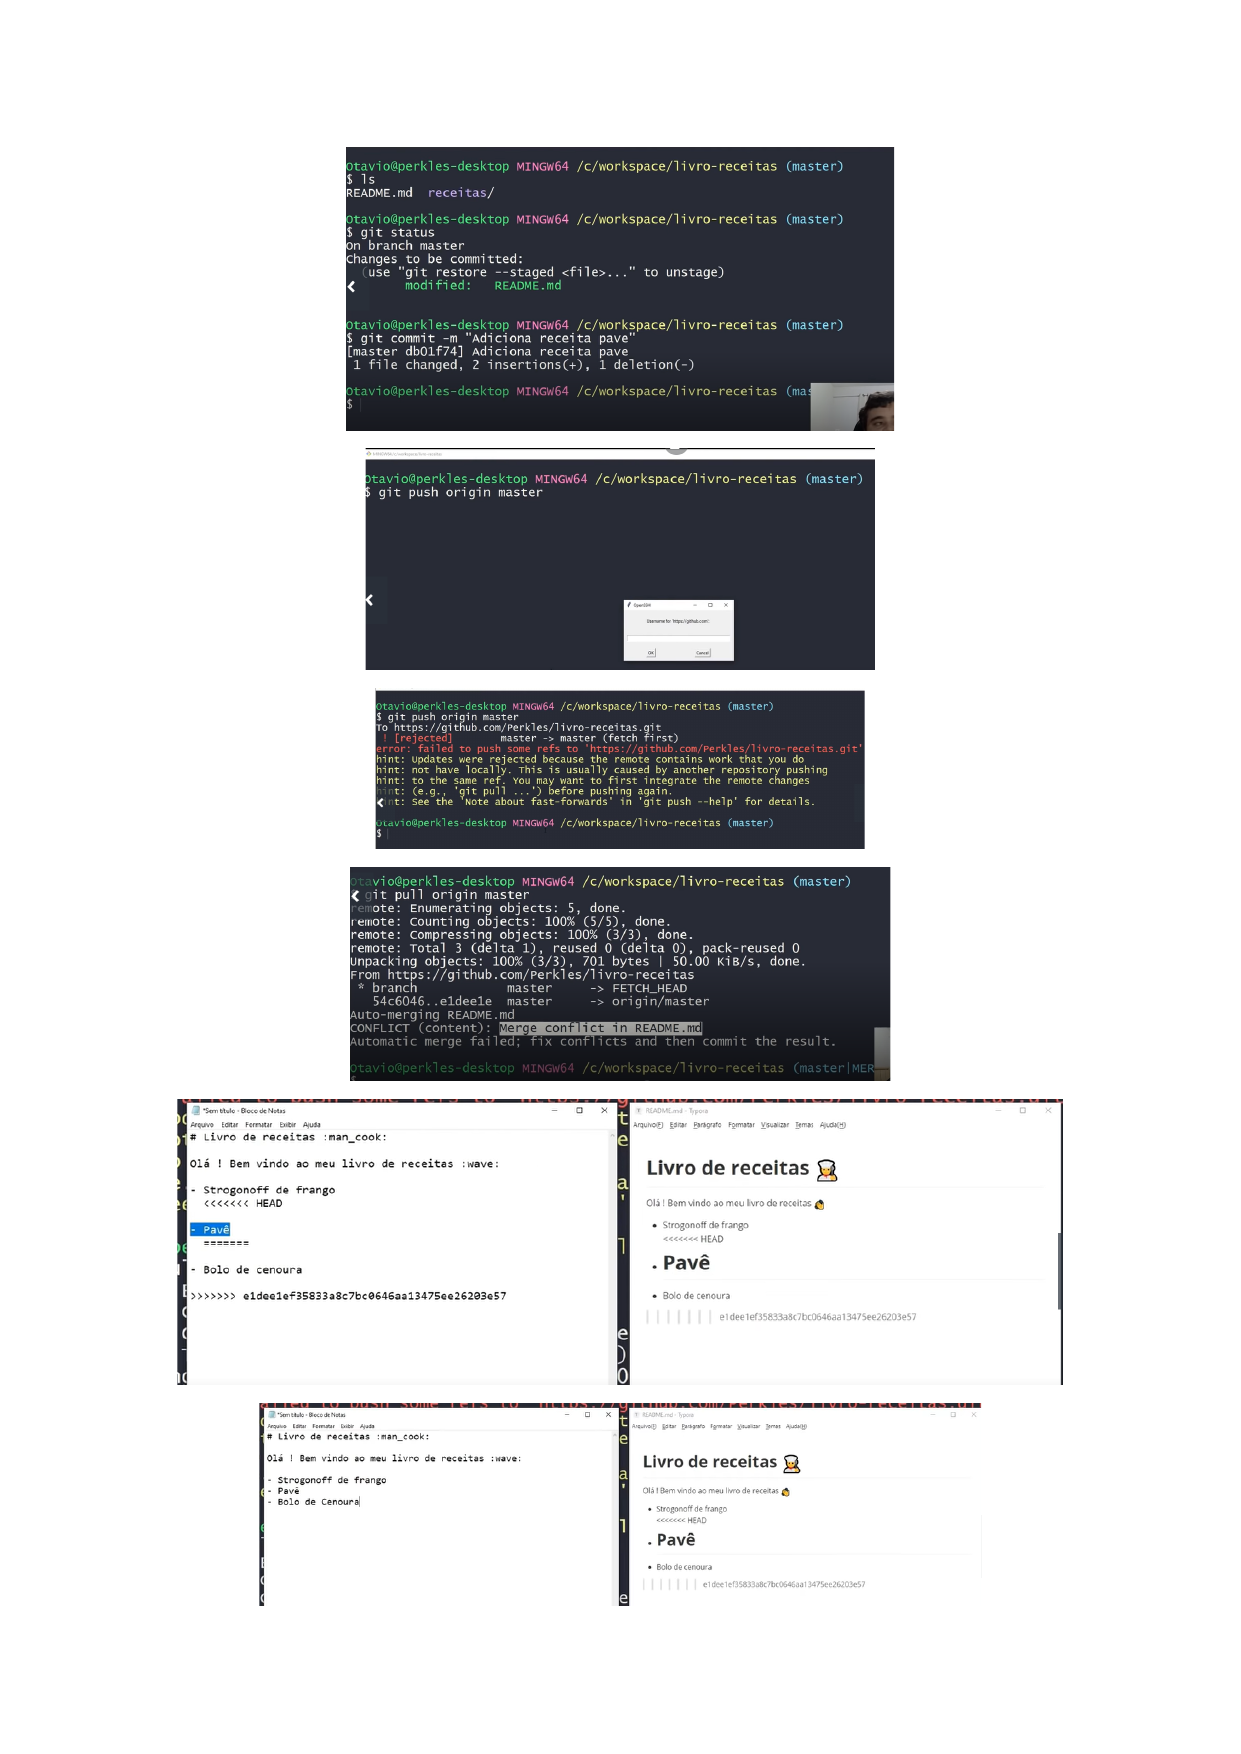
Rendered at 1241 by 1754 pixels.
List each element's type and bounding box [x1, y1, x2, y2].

picture [177, 1099, 1063, 1385]
picture [259, 1403, 982, 1606]
picture [365, 448, 875, 670]
picture [346, 147, 895, 431]
picture [350, 867, 891, 1081]
picture [375, 688, 865, 849]
